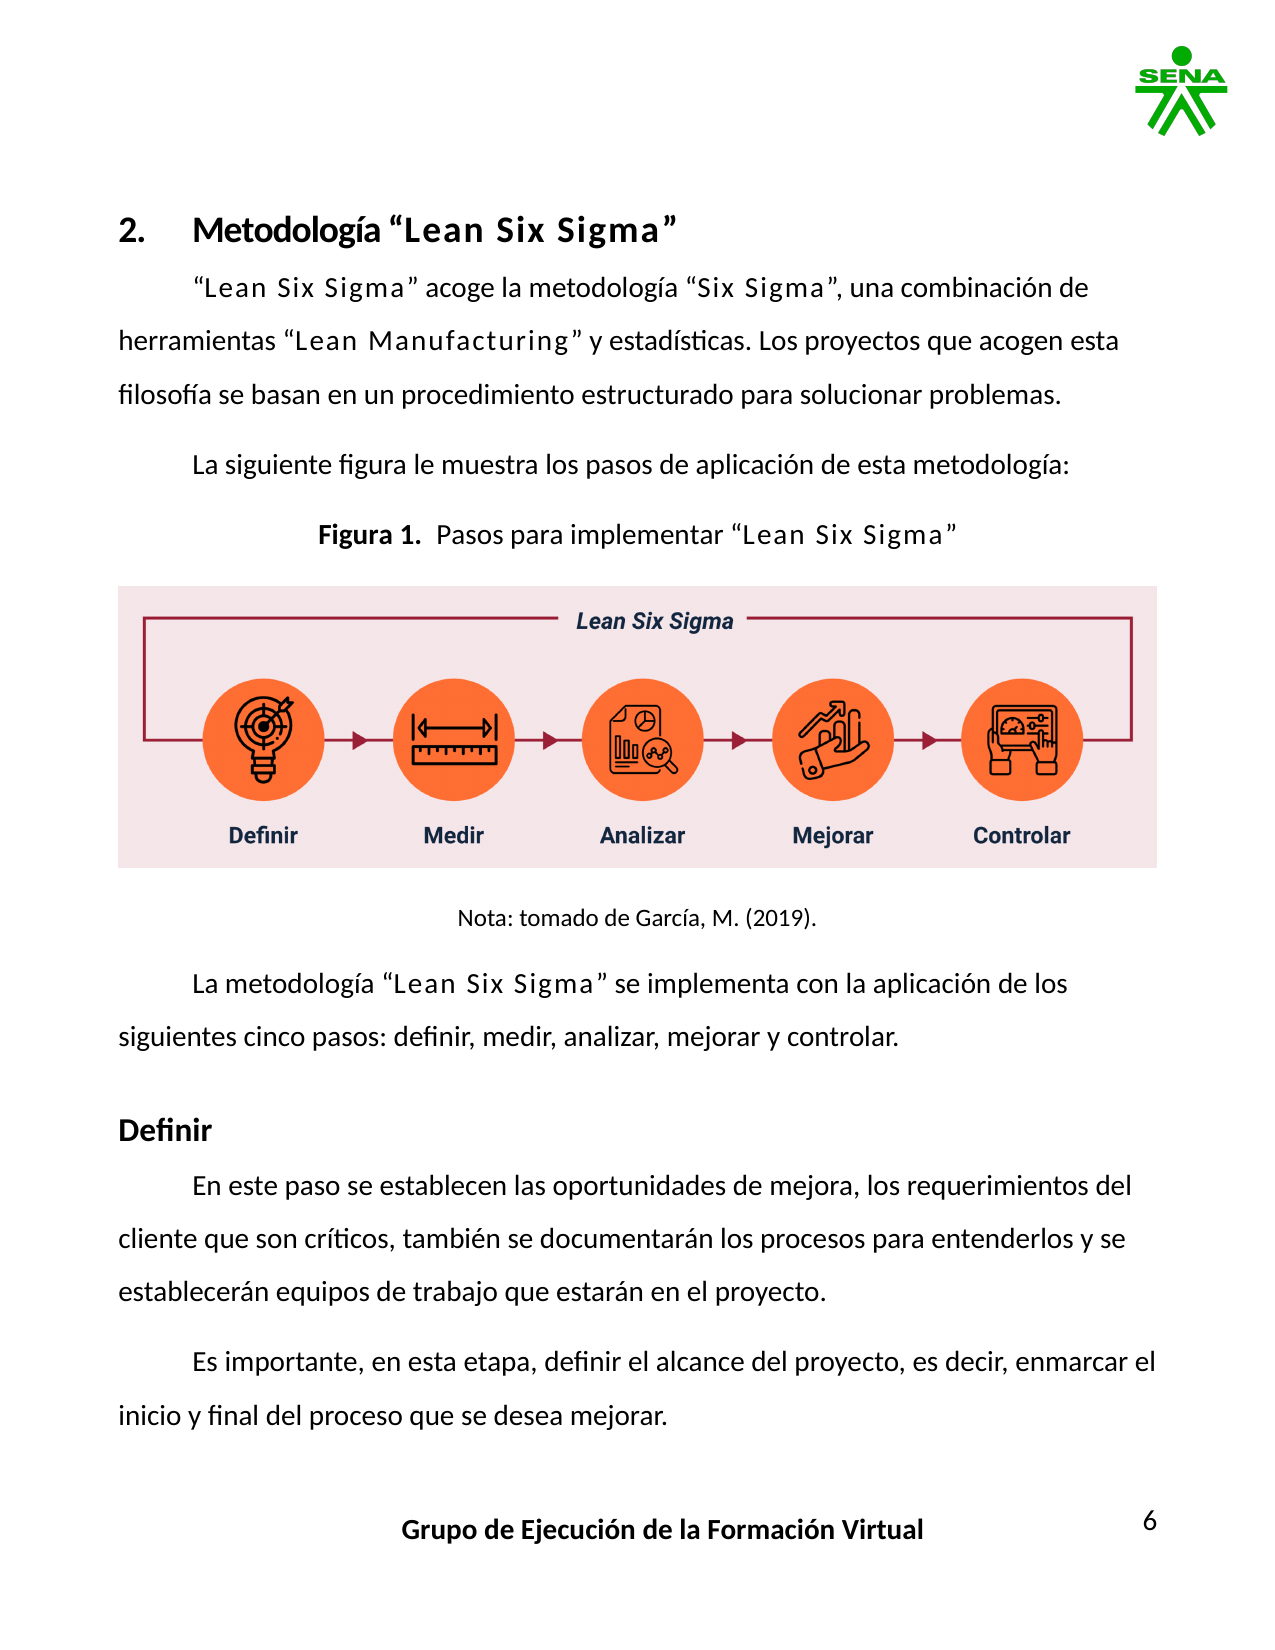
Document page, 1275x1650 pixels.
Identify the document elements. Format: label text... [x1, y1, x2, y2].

text Nota: tomado de García, M. (2019). [118, 902, 1157, 933]
picture [118, 586, 1157, 868]
subtitle Metodología “Lean Six Sigma” [118, 206, 1157, 252]
text “Lean Six Sigma” acoge la metodología “Six Sigma”, una combinación de herramientas “Lean Manufacturing” y estadísticas. Los proyectos que acogen esta filosofía se basan en un procedimiento estructurado para solucionar problemas. [118, 269, 1157, 411]
text En este paso se establecen las oportunidades de mejora, los requerimientos del cliente que son críticos, también se documentarán los procesos para entenderlos y se establecerán equipos de trabajo que estarán en el proyecto. [118, 1167, 1157, 1309]
subtitle Definir [118, 1109, 1157, 1150]
text La metodología “Lean Six Sigma” se implementa con la aplicación de los siguientes cinco pasos: definir, medir, analizar, mejorar y controlar. [118, 965, 1157, 1054]
text Es importante, en esta etapa, definir el alcance del proyecto, es decir, enmarcar el inicio y final del proceso que se desea mejorar. [118, 1343, 1157, 1433]
text La siguiente figura le muestra los pasos de aplicación de esta metodología: [118, 446, 1157, 481]
text Pasos para implementar “Lean Six Sigma” [118, 516, 1157, 552]
picture [1135, 46, 1228, 136]
